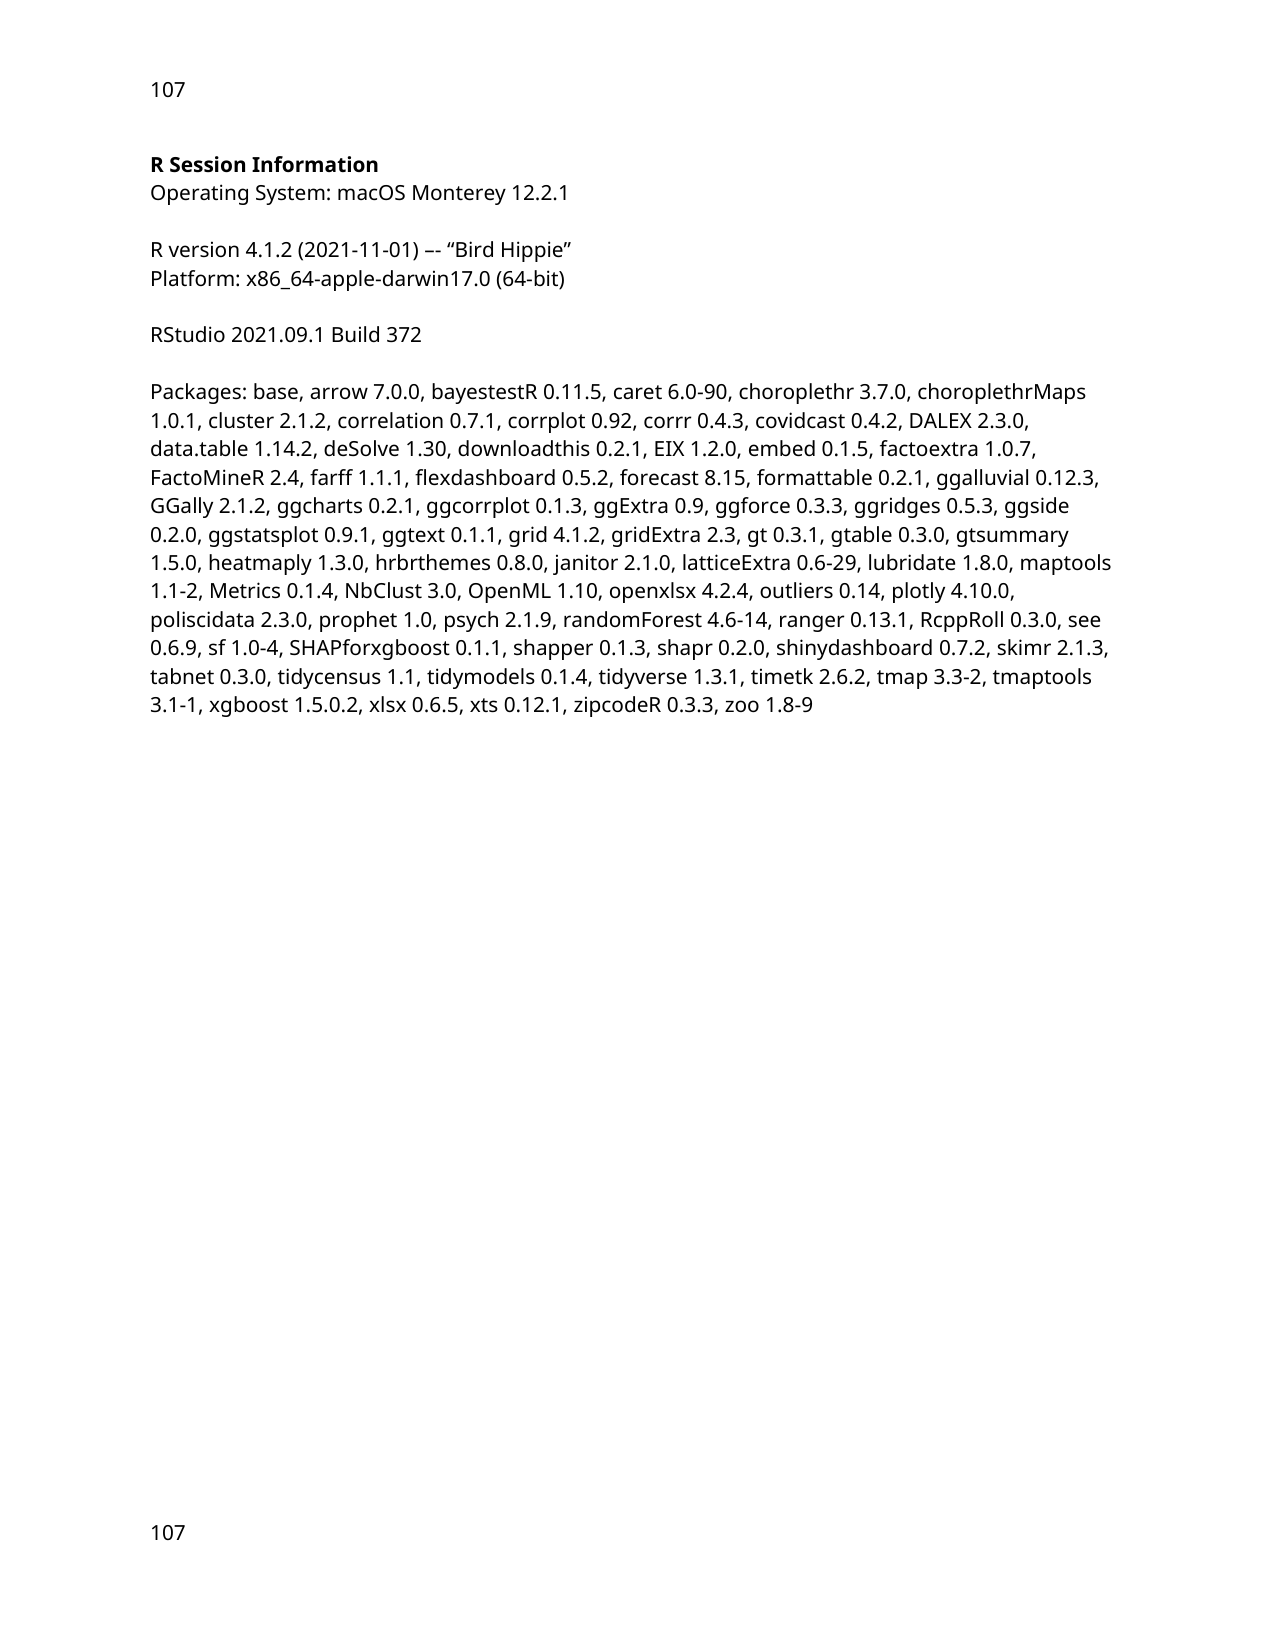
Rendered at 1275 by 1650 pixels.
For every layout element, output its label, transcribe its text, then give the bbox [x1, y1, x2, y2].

text Operating System: macOS Monterey 12.2.1 [150, 178, 1125, 207]
text R Session Information [150, 150, 1125, 178]
text Platform: x86_64-apple-darwin17.0 (64-bit) [150, 264, 1125, 292]
text Packages: base, arrow 7.0.0, bayestestR 0.11.5, caret 6.0-90, choroplethr 3.7.0, choroplethrMaps 1.0.1, cluster 2.1.2, correlation 0.7.1, corrplot 0.92, corrr 0.4.3, covidcast 0.4.2, DALEX 2.3.0, data.table 1.14.2, deSolve 1.30, downloadthis 0.2.1, EIX 1.2.0, embed 0.1.5, factoextra 1.0.7, FactoMineR 2.4, farff 1.1.1, flexdashboard 0.5.2, forecast 8.15, formattable 0.2.1, ggalluvial 0.12.3, GGally 2.1.2, ggcharts 0.2.1, ggcorrplot 0.1.3, ggExtra 0.9, ggforce 0.3.3, ggridges 0.5.3, ggside 0.2.0, ggstatsplot 0.9.1, ggtext 0.1.1, grid 4.1.2, gridExtra 2.3, gt 0.3.1, gtable 0.3.0, gtsummary 1.5.0, heatmaply 1.3.0, hrbrthemes 0.8.0, janitor 2.1.0, latticeExtra 0.6-29, lubridate 1.8.0, maptools 1.1-2, Metrics 0.1.4, NbClust 3.0, OpenML 1.10, openxlsx 4.2.4, outliers 0.14, plotly 4.10.0, poliscidata 2.3.0, prophet 1.0, psych 2.1.9, randomForest 4.6-14, ranger 0.13.1, RcppRoll 0.3.0, see 0.6.9, sf 1.0-4, SHAPforxgboost 0.1.1, shapper 0.1.3, shapr 0.2.0, shinydashboard 0.7.2, skimr 2.1.3, tabnet 0.3.0, tidycensus 1.1, tidymodels 0.1.4, tidyverse 1.3.1, timetk 2.6.2, tmap 3.3-2, tmaptools 3.1-1, xgboost 1.5.0.2, xlsx 0.6.5, xts 0.12.1, zipcodeR 0.3.3, zoo 1.8-9 [150, 377, 1125, 719]
text R version 4.1.2 (2021-11-01) –- “Bird Hippie” [150, 235, 1125, 264]
text RStudio 2021.09.1 Build 372 [150, 321, 1125, 349]
